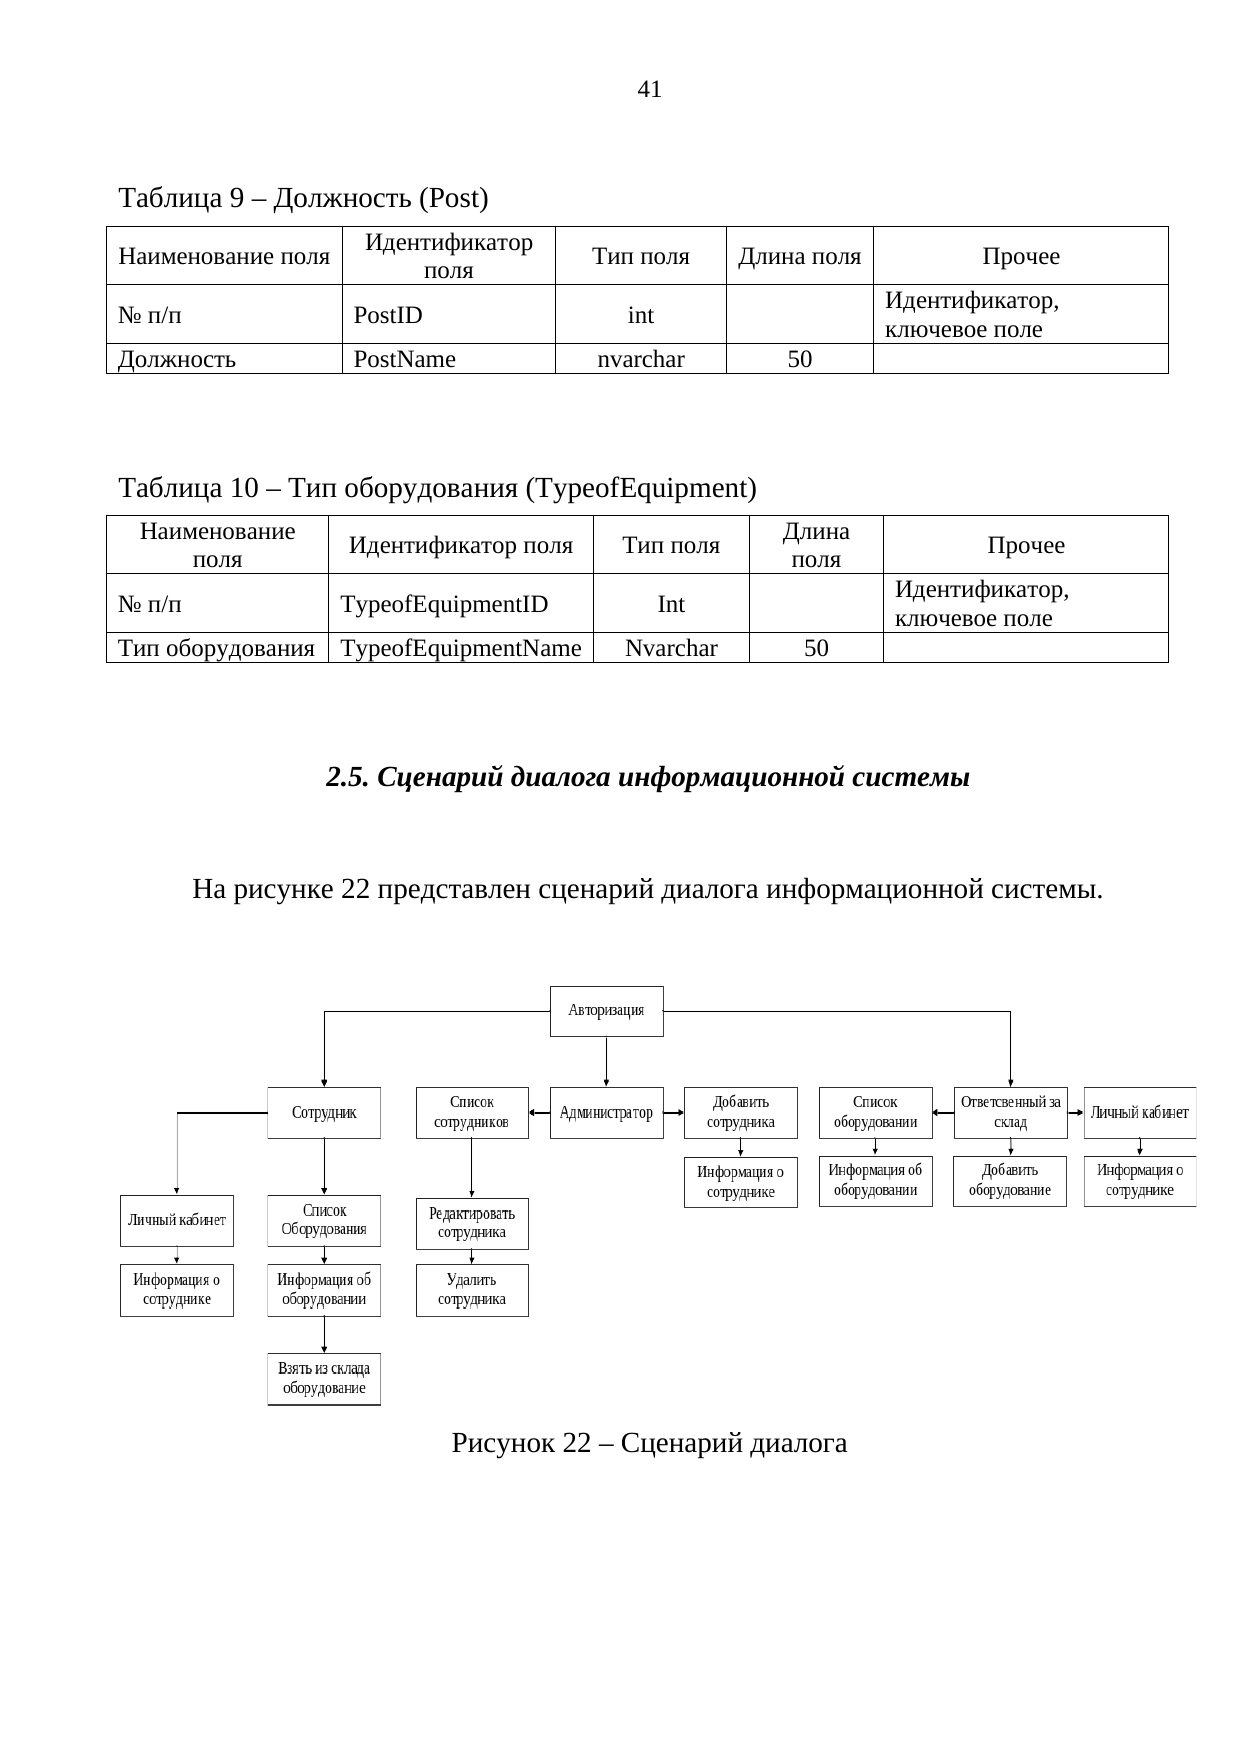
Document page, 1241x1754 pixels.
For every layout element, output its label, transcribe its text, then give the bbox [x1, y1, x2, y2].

table_cell [884, 633, 1168, 662]
text Таблица 9 – Должность (Post) [118, 181, 1181, 214]
text Рисунок 22 – Сценарий диалога [118, 1425, 1181, 1458]
table_cell Int [594, 574, 749, 632]
table_cell PostID [343, 285, 555, 343]
table_cell [750, 574, 883, 632]
table_header Длина поля [727, 227, 873, 284]
table_header Тип поля [556, 227, 726, 284]
table_cell TypeofEquipmentName [329, 633, 593, 662]
table_cell 50 [727, 344, 873, 373]
table_cell nvarchar [556, 344, 726, 373]
table_header Прочее [874, 227, 1168, 284]
table_cell Идентификатор, ключевое поле [884, 574, 1168, 632]
table_header Тип поля [594, 516, 749, 573]
table_cell PostName [343, 344, 555, 373]
table_cell int [556, 285, 726, 343]
table_cell Идентификатор, ключевое поле [874, 285, 1168, 343]
table_header Идентификатор поля [343, 227, 555, 284]
text 2.5. Сценарий диалога информационной системы [118, 582, 1181, 792]
table_cell Nvarchar [594, 633, 749, 662]
text Таблица 10 – Тип оборудования (TypeofEquipment) [118, 293, 1181, 503]
table_header Идентификатор поля [329, 516, 593, 573]
table_cell [874, 344, 1168, 373]
table_cell [727, 285, 873, 343]
table_cell Должность [107, 344, 342, 373]
table_header Прочее [884, 516, 1168, 573]
text На рисунке 22 представлен сценарий диалога информационной системы. [118, 872, 1181, 905]
table_cell № п/п [107, 285, 342, 343]
table_cell Тип оборудования [107, 633, 328, 662]
table_header Наименование поля [107, 227, 342, 284]
table_header Длина поля [750, 516, 883, 573]
table_cell TypeofEquipmentID [329, 574, 593, 632]
table_header Наименование поля [107, 516, 328, 573]
table_cell 50 [750, 633, 883, 662]
table_cell № п/п [107, 574, 328, 632]
